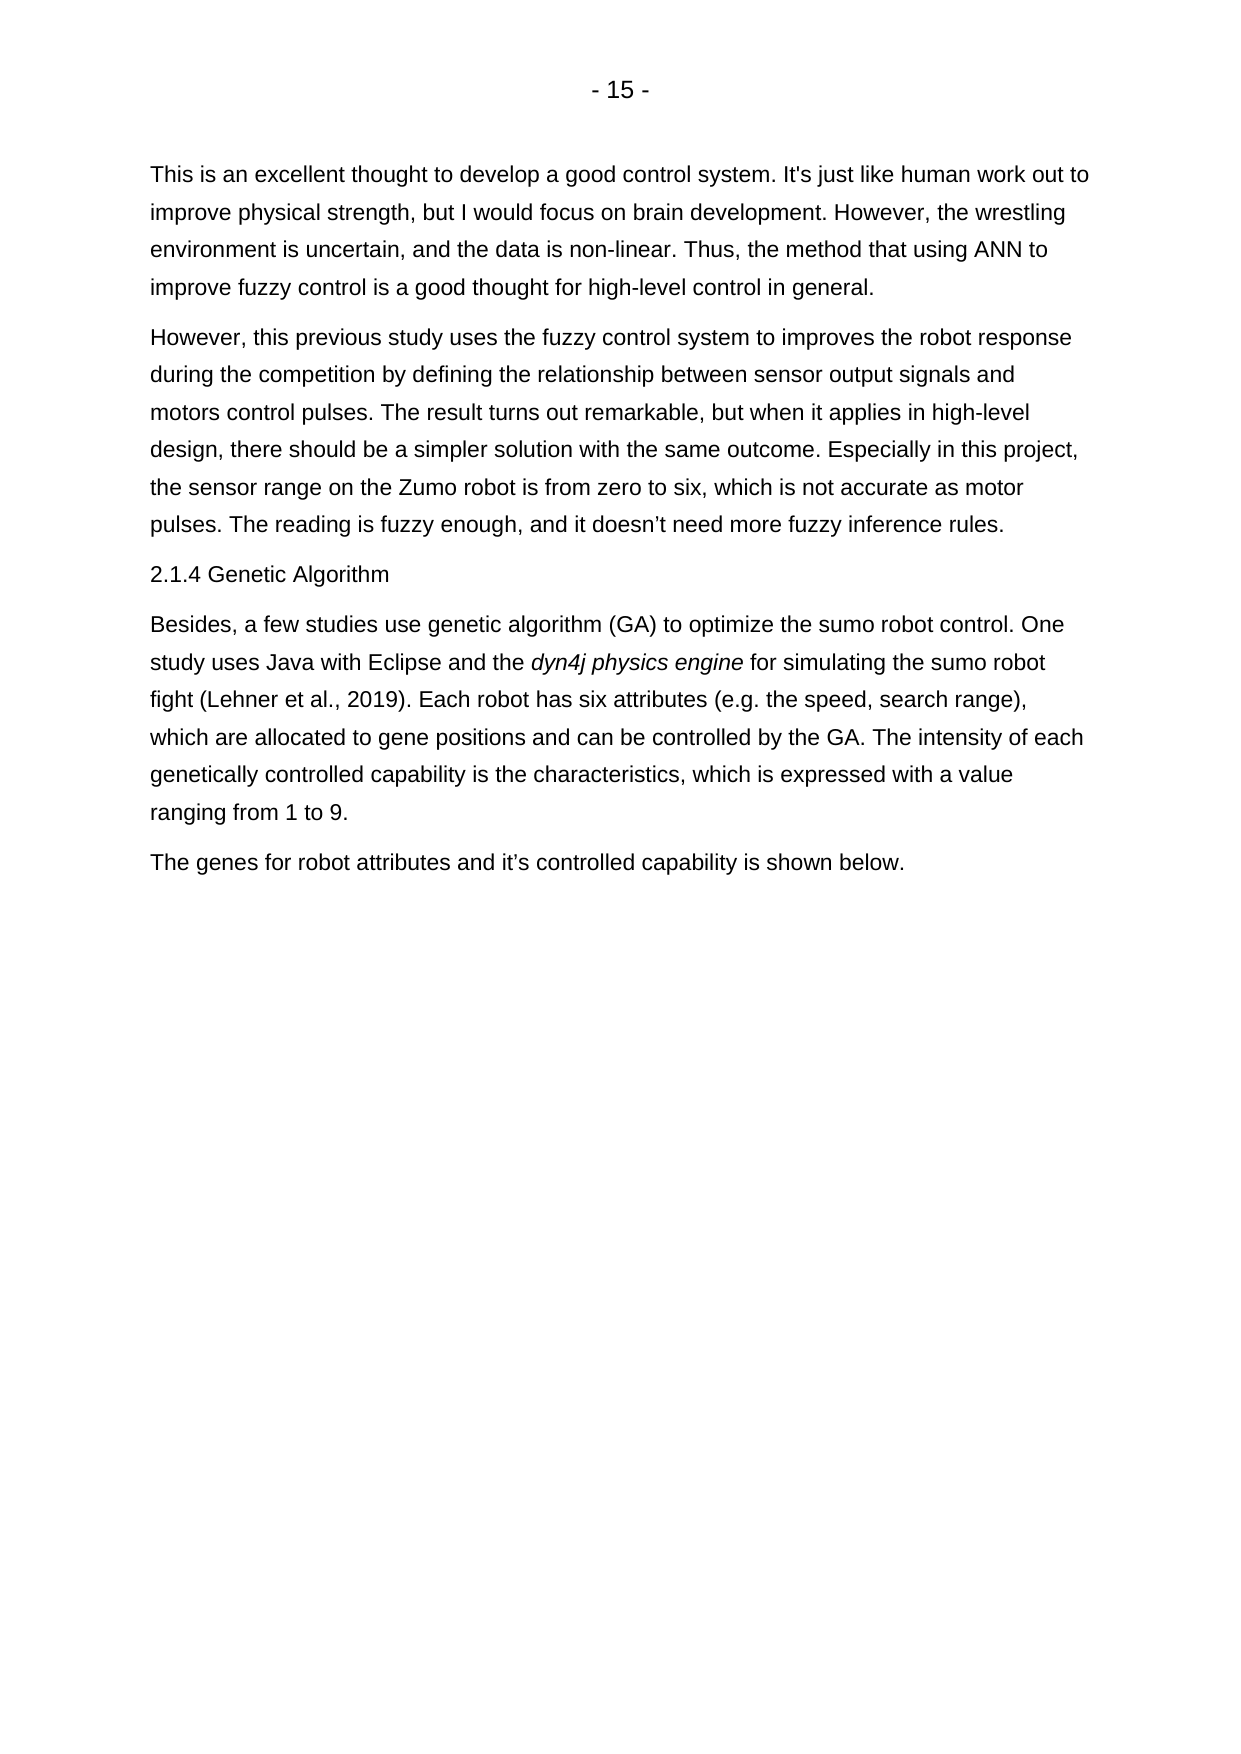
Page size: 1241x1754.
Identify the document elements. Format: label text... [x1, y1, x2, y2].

text 2.1.4 Genetic Algorithm [150, 550, 1090, 587]
text However, this previous study uses the fuzzy control system to improves the robot response during the competition by defining the relationship between sensor output signals and motors control pulses. The result turns out remarkable, but when it applies in high-level design, there should be a simpler solution with the same outcome. Especially in this project, the sensor range on the Zumo robot is from zero to six, which is not accurate as motor pulses. The reading is fuzzy enough, and it doesn’t need more fuzzy inference rules. [150, 312, 1090, 537]
text Besides, a few studies use genetic algorithm (GA) to optimize the sumo robot control. One study uses Java with Eclipse and the dyn4j physics engine for simulating the sumo robot fight (Lehner et al., 2019). Each robot has six attributes (e.g. the speed, search range), which are allocated to gene positions and can be controlled by the GA. The intensity of each genetically controlled capability is the characteristics, which is expressed with a value ranging from 1 to 9. [150, 600, 1090, 825]
text The genes for robot attributes and it’s controlled capability is shown below. [150, 837, 1090, 875]
text This is an excellent thought to develop a good control system. It's just like human work out to improve physical strength, but I would focus on brain development. However, the wrestling environment is uncertain, and the data is non-linear. Thus, the method that using ANN to improve fuzzy control is a good thought for high-level control in general. [150, 150, 1090, 300]
